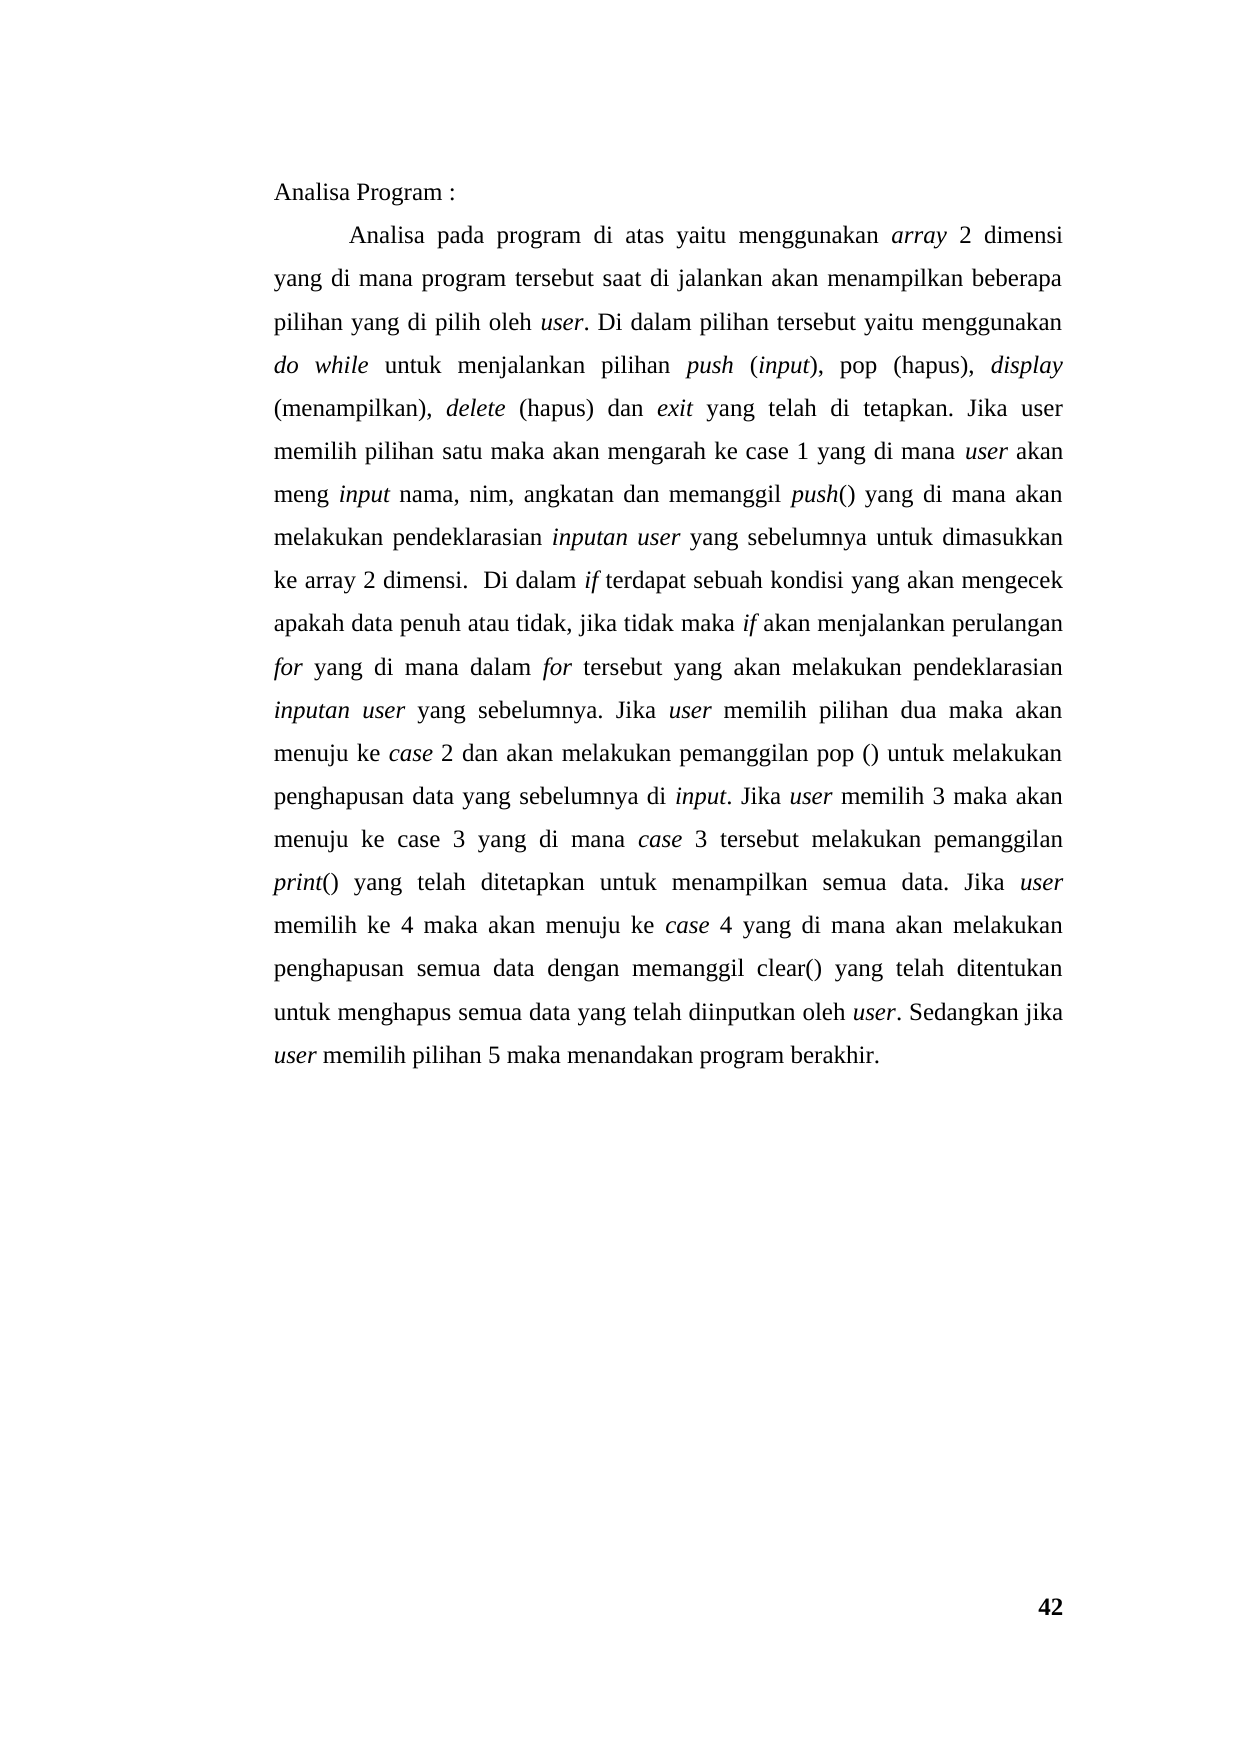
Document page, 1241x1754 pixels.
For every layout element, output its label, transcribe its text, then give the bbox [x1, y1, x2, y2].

text Analisa pada program di atas yaitu menggunakan array 2 dimensi yang di mana program tersebut saat di jalankan akan menampilkan beberapa pilihan yang di pilih oleh user. Di dalam pilihan tersebut yaitu menggunakan do while untuk menjalankan pilihan push (input), pop (hapus), display (menampilkan), delete (hapus) dan exit yang telah di tetapkan. Jika user memilih pilihan satu maka akan mengarah ke case 1 yang di mana user akan meng input nama, nim, angkatan dan memanggil push() yang di mana akan melakukan pendeklarasian inputan user yang sebelumnya untuk dimasukkan ke array 2 dimensi. Di dalam if terdapat sebuah kondisi yang akan mengecek apakah data penuh atau tidak, jika tidak maka if akan menjalankan perulangan for yang di mana dalam for tersebut yang akan melakukan pendeklarasian inputan user yang sebelumnya. Jika user memilih pilihan dua maka akan menuju ke case 2 dan akan melakukan pemanggilan pop () untuk melakukan penghapusan data yang sebelumnya di input. Jika user memilih 3 maka akan menuju ke case 3 yang di mana case 3 tersebut melakukan pemanggilan print() yang telah ditetapkan untuk menampilkan semua data. Jika user memilih ke 4 maka akan menuju ke case 4 yang di mana akan melakukan penghapusan semua data dengan memanggil clear() yang telah ditentukan untuk menghapus semua data yang telah diinputkan oleh user. Sedangkan jika user memilih pilihan 5 maka menandakan program berakhir. [273, 220, 1063, 1068]
text Analisa Program : [274, 177, 1063, 206]
